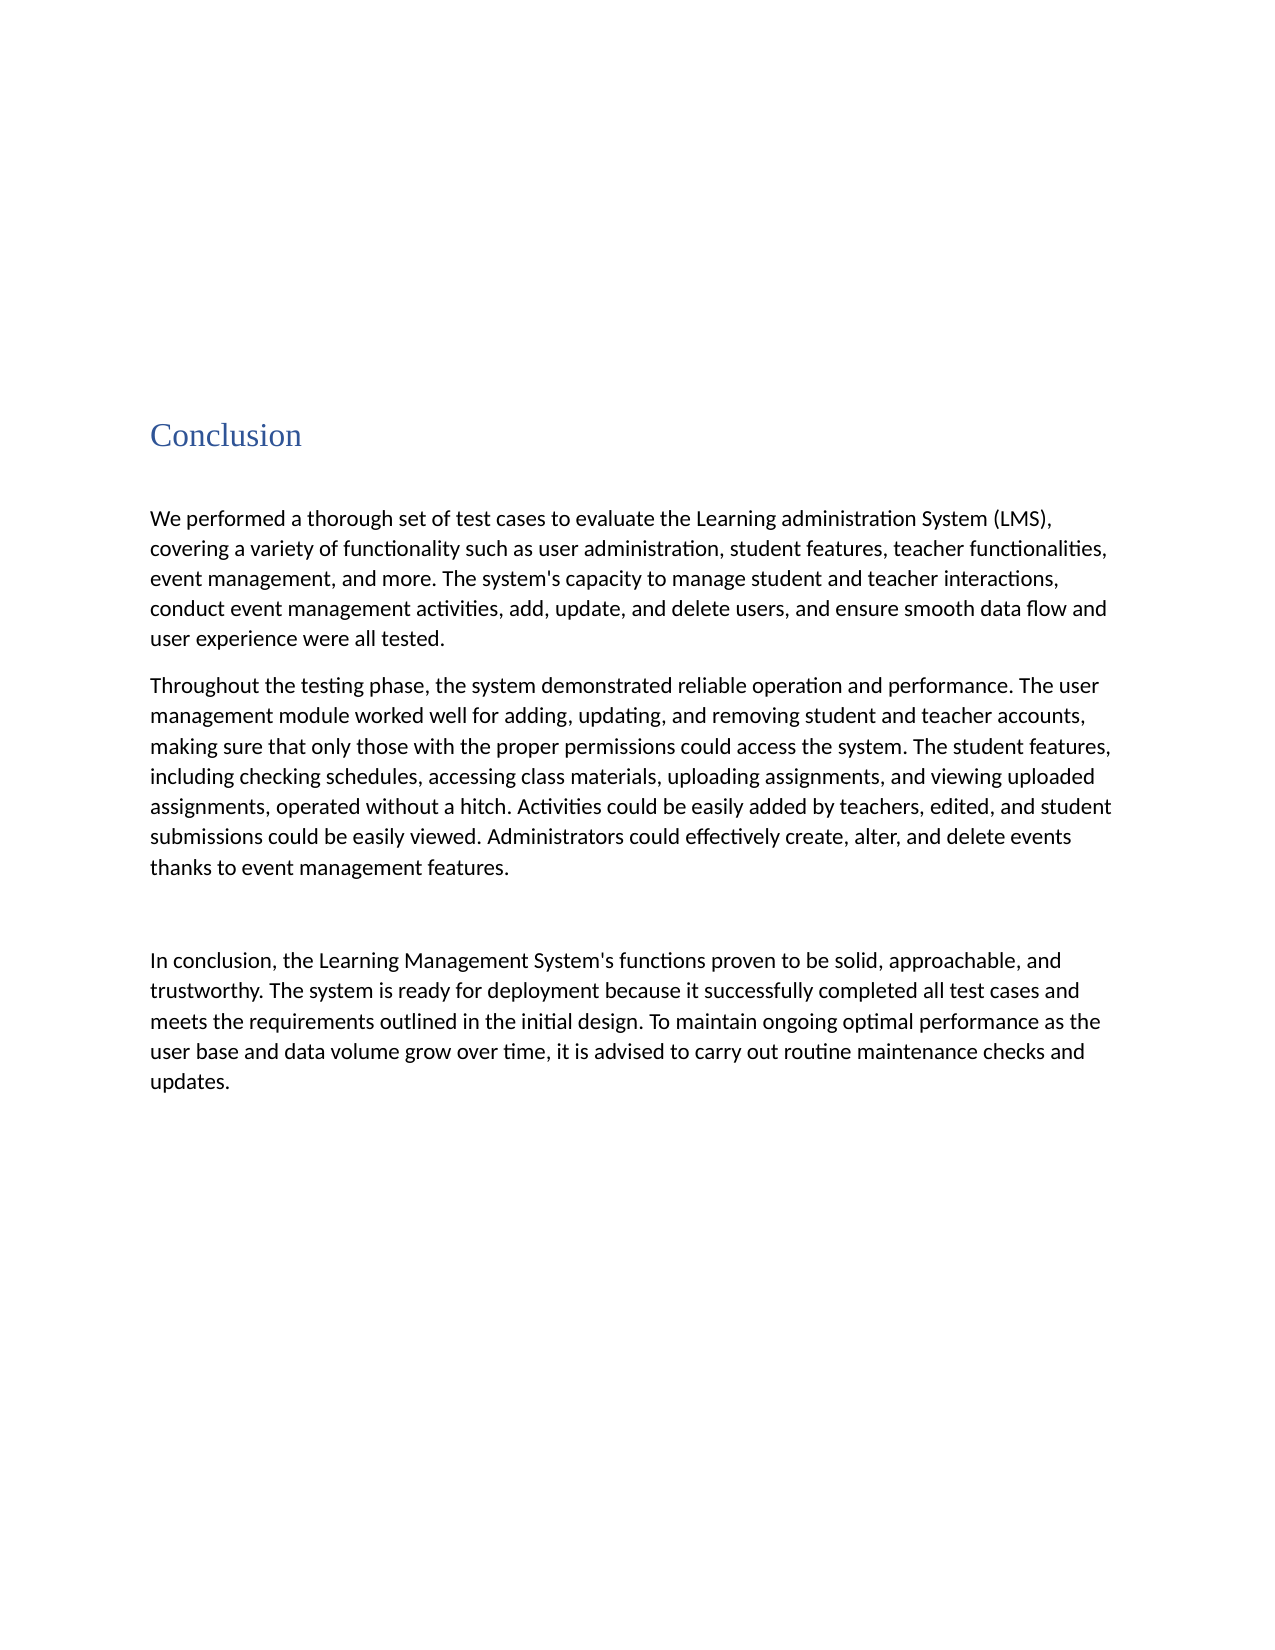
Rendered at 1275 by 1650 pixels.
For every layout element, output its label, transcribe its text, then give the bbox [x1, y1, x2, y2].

text In conclusion, the Learning Management System's functions proven to be solid, approachable, and trustworthy. The system is ready for deployment because it successfully completed all test cases and meets the requirements outlined in the initial design. To maintain ongoing optimal performance as the user base and data volume grow over time, it is advised to carry out routine maintenance checks and updates. [150, 946, 1125, 1095]
text Throughout the testing phase, the system demonstrated reliable operation and performance. The user management module worked well for adding, updating, and removing student and teacher accounts, making sure that only those with the proper permissions could access the system. The student features, including checking schedules, accessing class materials, uploading assignments, and viewing uploaded assignments, operated without a hitch. Activities could be easily added by teachers, edited, and student submissions could be easily viewed. Administrators could effectively create, alter, and delete events thanks to event management features. [150, 671, 1125, 881]
subtitle Conclusion [150, 415, 1125, 454]
text We performed a thorough set of test cases to evaluate the Learning administration System (LMS), covering a variety of functionality such as user administration, student features, teacher functionalities, event management, and more. The system's capacity to manage student and teacher interactions, conduct event management activities, add, update, and delete users, and ensure smooth data flow and user experience were all tested. [150, 504, 1125, 652]
